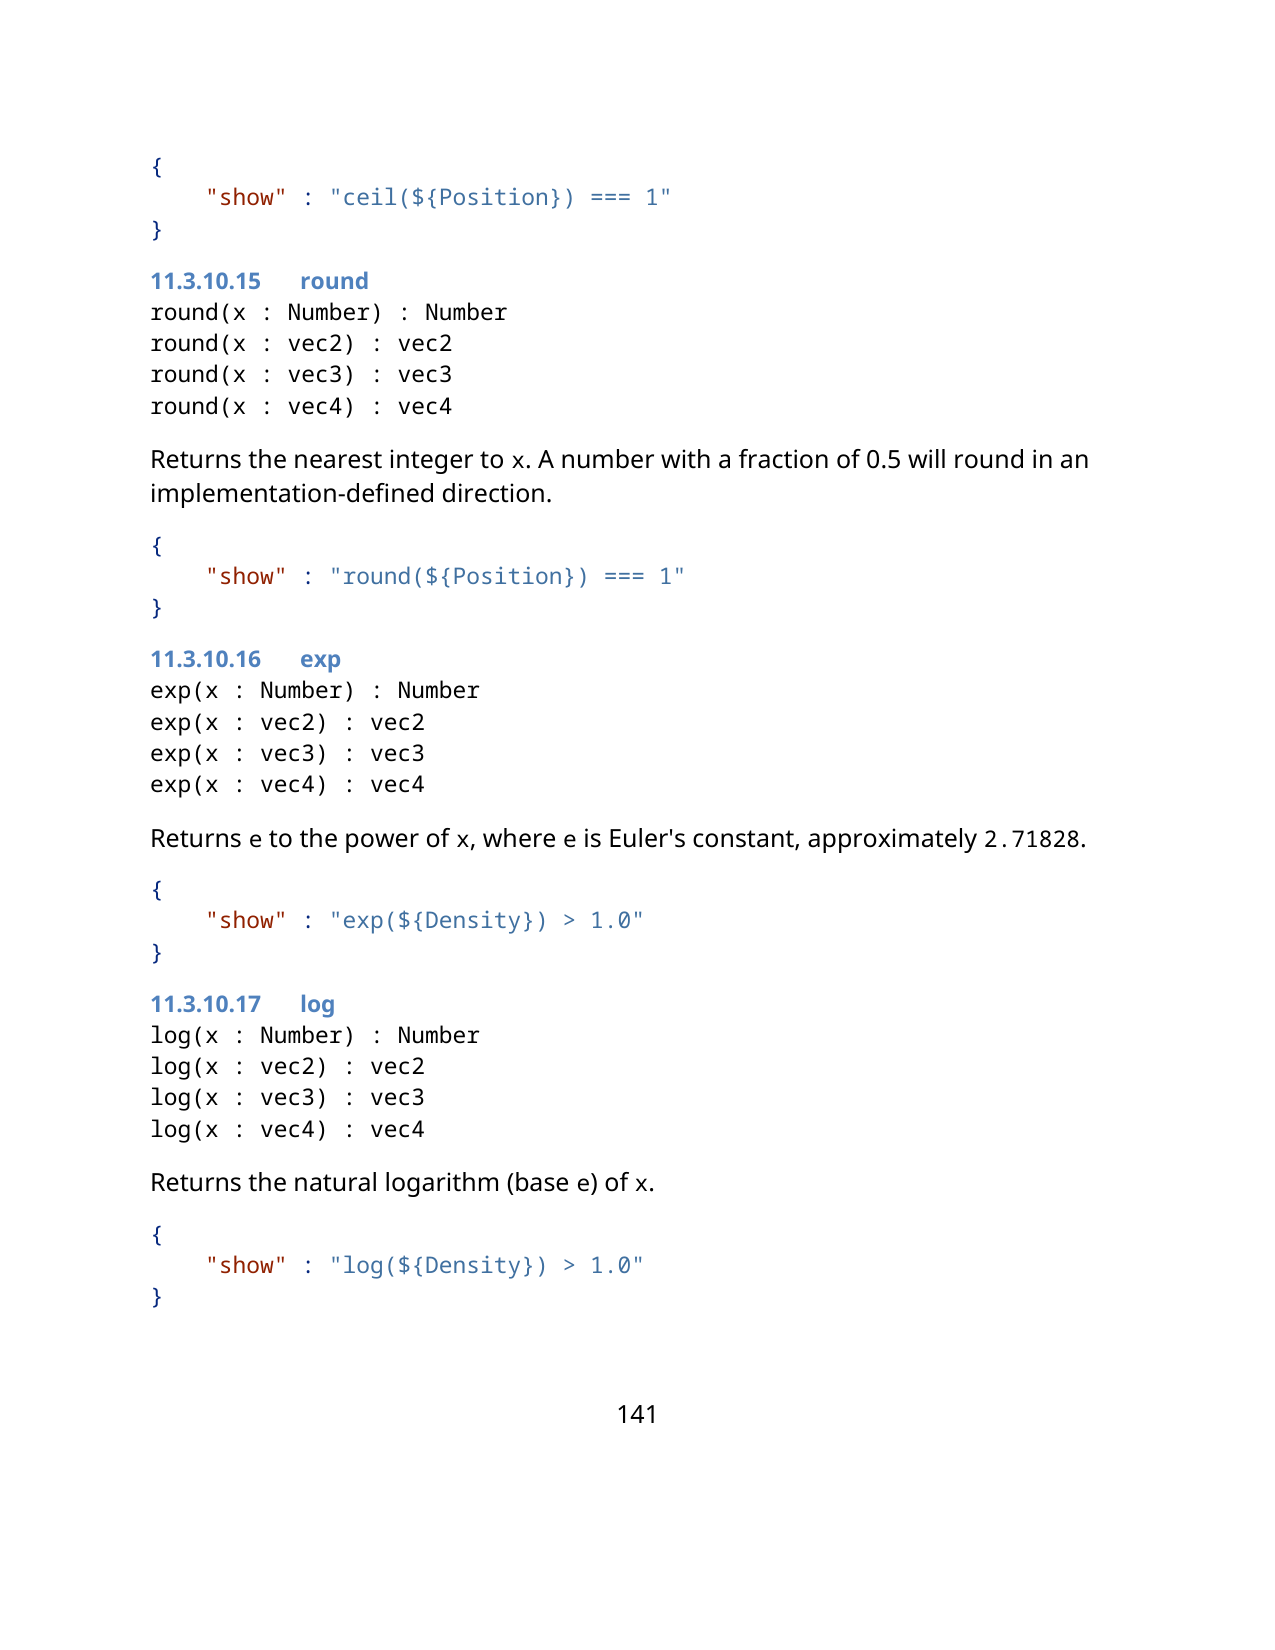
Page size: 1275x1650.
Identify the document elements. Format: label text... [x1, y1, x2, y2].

text { "show" : "round(${Position}) === 1" } [150, 528, 1125, 622]
text Returns the nearest integer to x. A number with a fraction of 0.5 will round in an implementation-defined direction. [150, 442, 1125, 510]
text round(x : Number) : Number round(x : vec2) : vec2 round(x : vec3) : vec3 round(x : vec4) : vec4 [150, 296, 1125, 421]
subtitle round [150, 264, 1125, 296]
text exp(x : Number) : Number exp(x : vec2) : vec2 exp(x : vec3) : vec3 exp(x : vec4) : vec4 [150, 674, 1125, 799]
text Returns the natural logarithm (base e) of x. [150, 1165, 1125, 1199]
subtitle log [150, 988, 1125, 1019]
text log(x : Number) : Number log(x : vec2) : vec2 log(x : vec3) : vec3 log(x : vec4) : vec4 [150, 1019, 1125, 1144]
subtitle exp [150, 643, 1125, 674]
text Returns e to the power of x, where e is Euler's constant, approximately 2.71828. [150, 820, 1125, 854]
text { "show" : "ceil(${Position}) === 1" } [150, 150, 1125, 244]
text { "show" : "log(${Density}) > 1.0" } [150, 1217, 1125, 1311]
text { "show" : "exp(${Density}) > 1.0" } [150, 873, 1125, 967]
